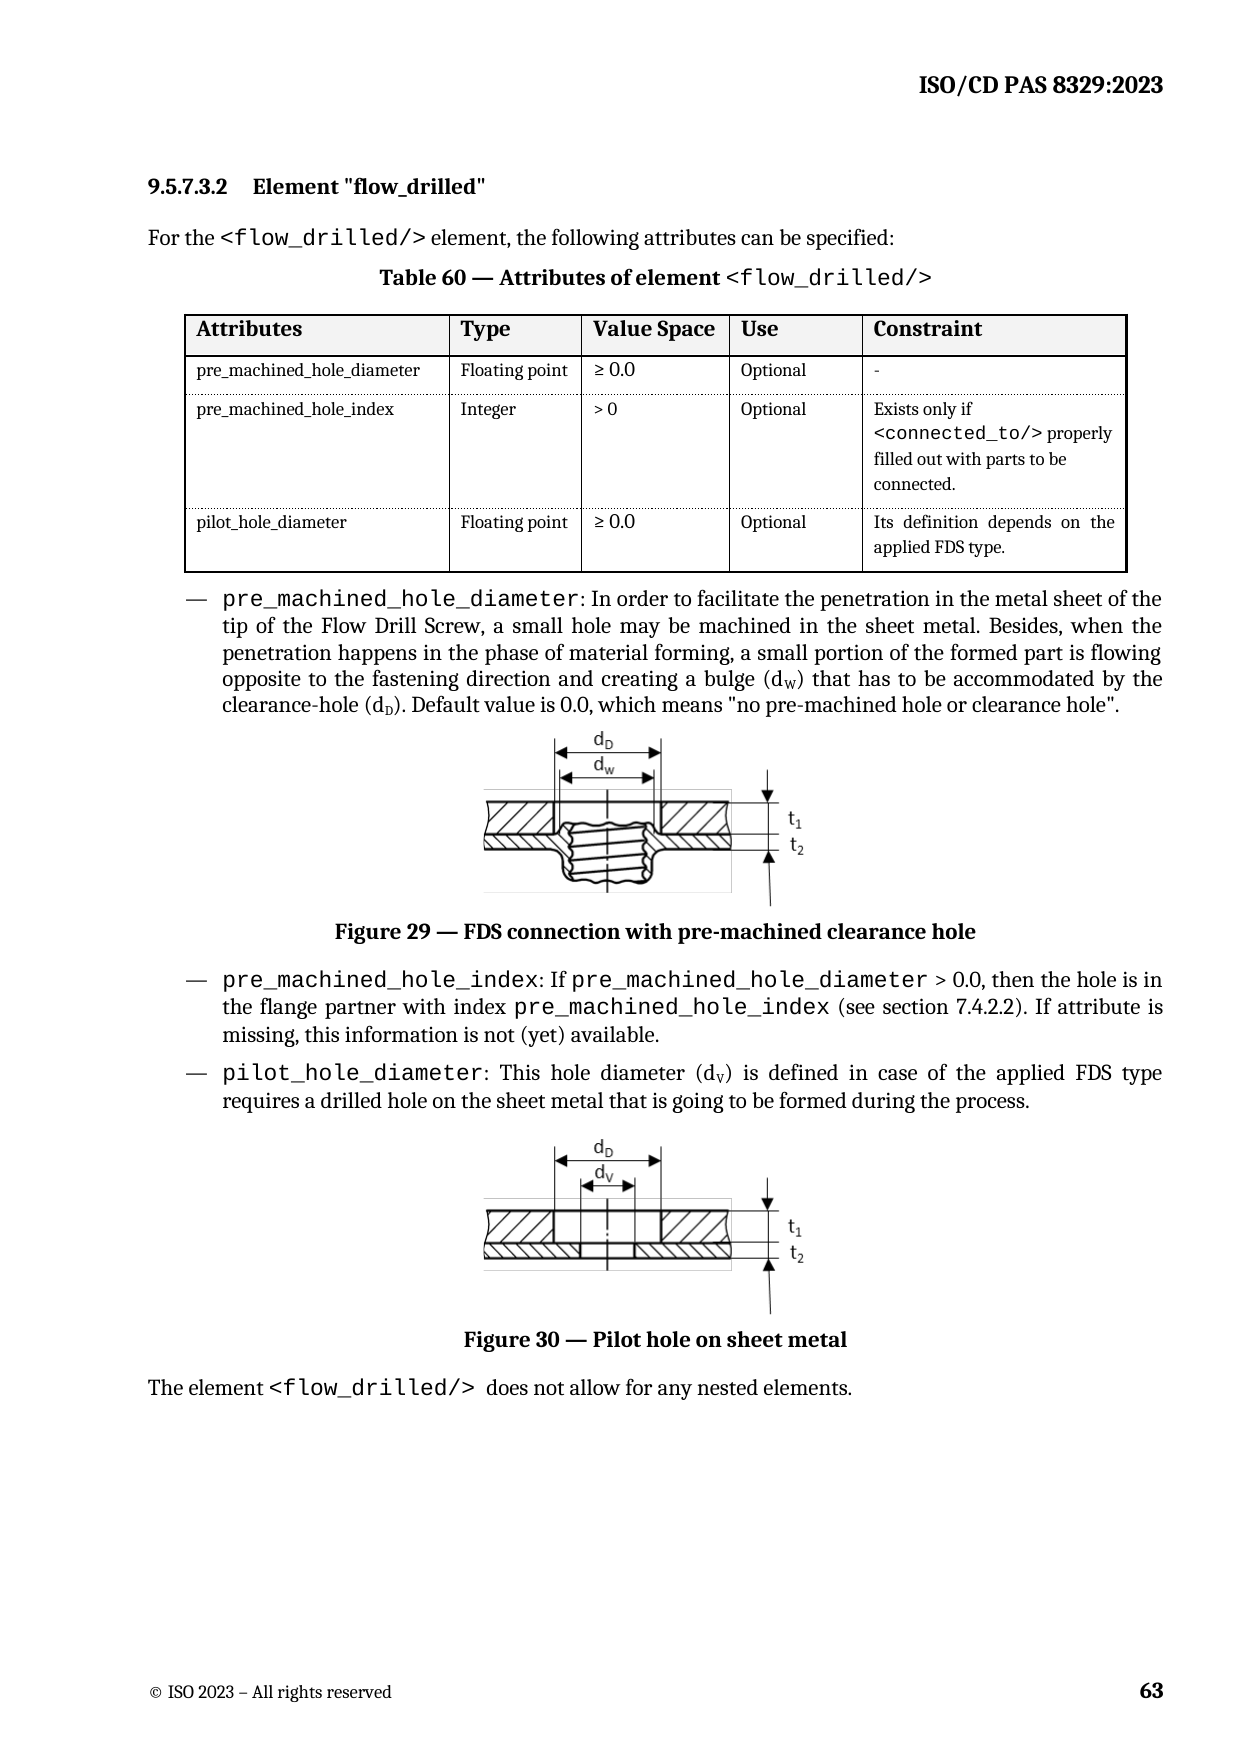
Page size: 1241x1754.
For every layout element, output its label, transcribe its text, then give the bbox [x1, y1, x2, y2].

text Table 60 — Attributes of element <flow_drilled/> [148, 265, 1163, 293]
list pilot_hole_diameter: This hole diameter (dV) is defined in case of the applied FDS type requires a drilled hole on the sheet metal that is going to be formed during the process. [185, 1060, 1163, 1114]
text Figure 29 — FDS connection with pre-machined clearance hole [148, 919, 1163, 946]
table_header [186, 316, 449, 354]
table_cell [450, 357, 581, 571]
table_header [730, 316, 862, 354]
picture [483, 718, 828, 907]
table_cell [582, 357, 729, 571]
subtitle Element "flow_drilled" [148, 174, 1163, 200]
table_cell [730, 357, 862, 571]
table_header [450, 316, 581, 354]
list pre_machined_hole_index: If pre_machined_hole_diameter > 0.0, then the hole is in the flange partner with index pre_machined_hole_index (see section 7.4.2.2). If attribute is missing, this information is not (yet) available. [185, 966, 1163, 1048]
text The element <flow_drilled/> does not allow for any nested elements. [148, 1374, 1163, 1402]
text For the <flow_drilled/> element, the following attributes can be specified: [148, 225, 1163, 253]
list pre_machined_hole_diameter: In order to facilitate the penetration in the metal sheet of the tip of the Flow Drill Screw, a small hole may be machined in the sheet metal. Besides, when the penetration happens in the phase of material forming, a small portion of the formed part is flowing opposite to the fastening direction and creating a bulge (dW) that has to be accommodated by the clearance-hole (dD). Default value is 0.0, which means "no pre-machined hole or clearance hole". [185, 586, 1163, 719]
text Figure 30 — Pilot hole on sheet metal [148, 1327, 1163, 1353]
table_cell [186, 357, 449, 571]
picture [483, 1126, 828, 1315]
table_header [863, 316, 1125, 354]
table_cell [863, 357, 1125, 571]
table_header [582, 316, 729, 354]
